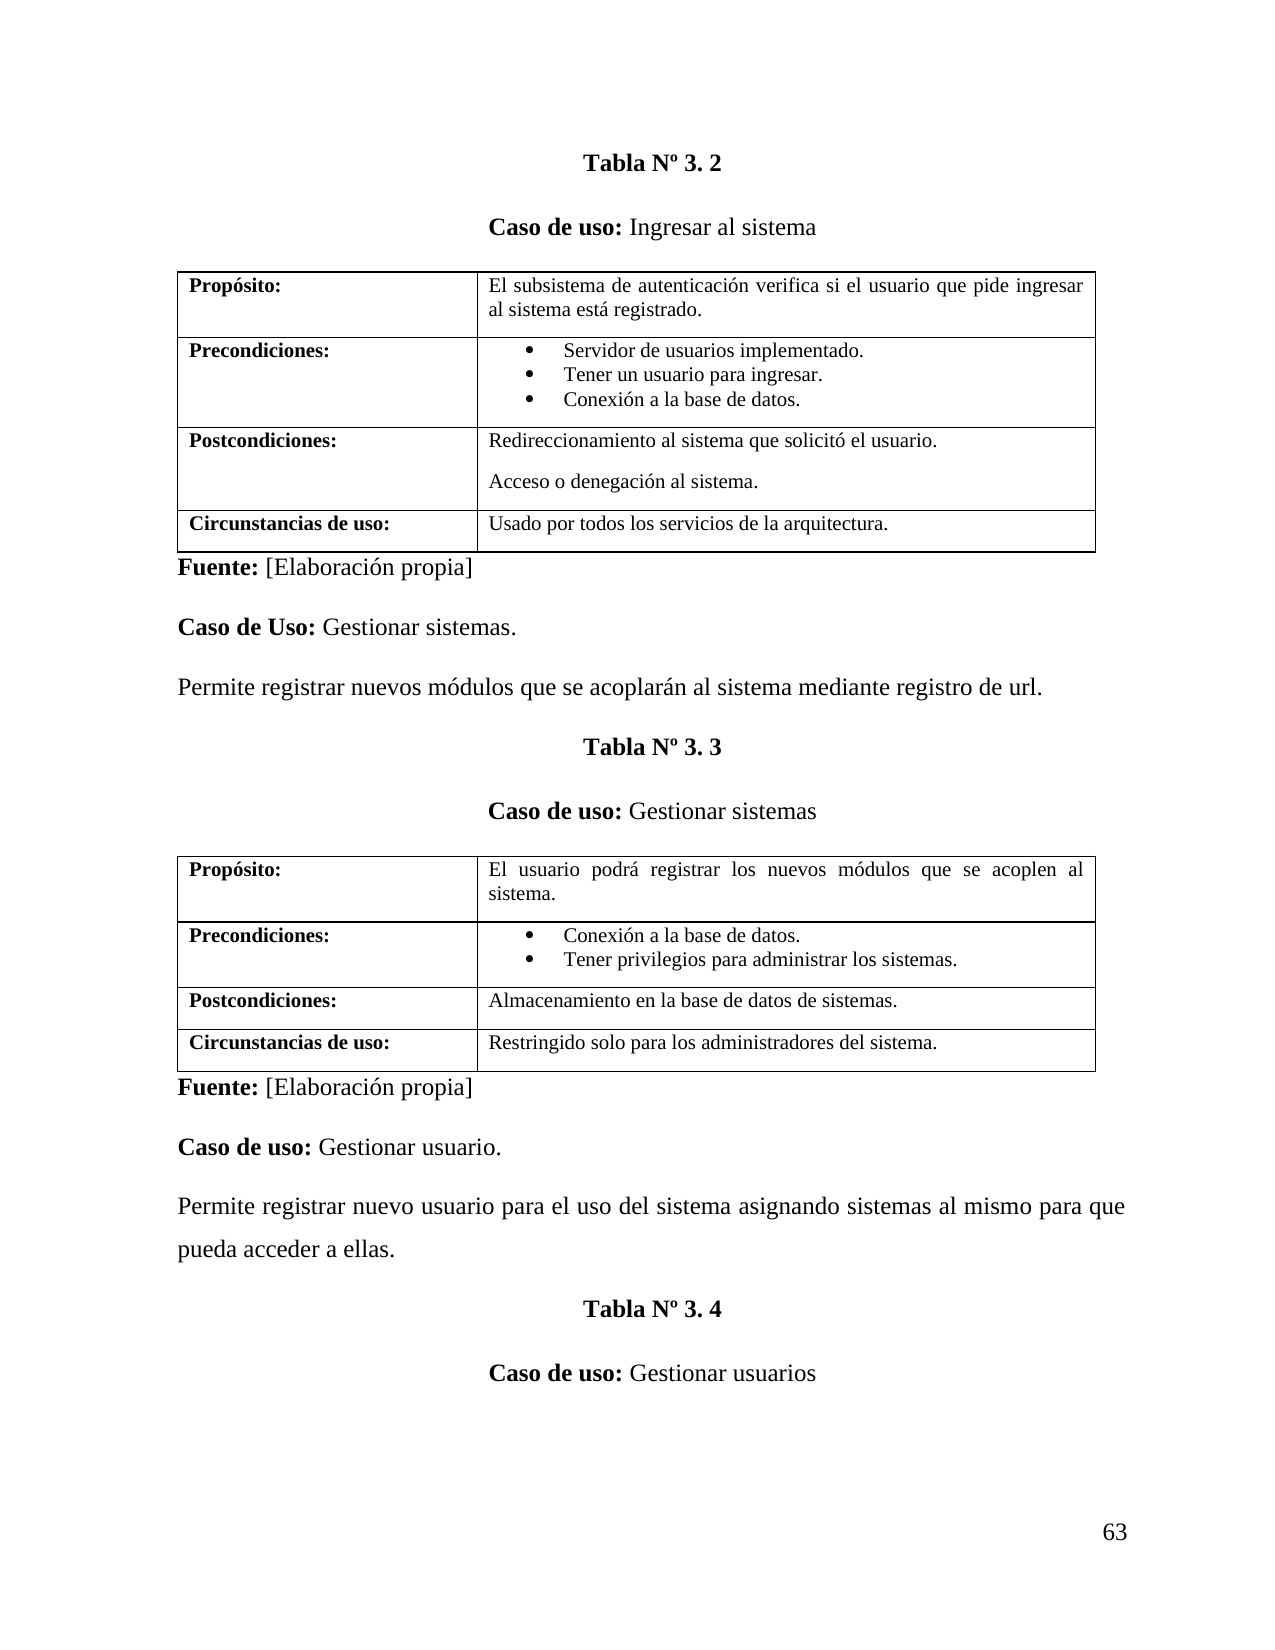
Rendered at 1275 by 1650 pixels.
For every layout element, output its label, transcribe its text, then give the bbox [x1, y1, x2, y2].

text Permite registrar nuevos módulos que se acoplarán al sistema mediante registro de url. [177, 672, 1127, 701]
table_header Propósito: [178, 273, 477, 337]
table_cell Postcondiciones: [178, 428, 477, 510]
table_cell Circunstancias de uso: [178, 511, 477, 551]
table_cell Circunstancias de uso: [178, 1030, 477, 1071]
text Caso de uso: Ingresar al sistema [177, 212, 1127, 240]
text Tabla Nº 3. 3 [177, 732, 1127, 761]
table_cell Almacenamiento en la base de datos de sistemas. [478, 988, 1095, 1029]
table_header Propósito: [178, 857, 477, 921]
table_cell Precondiciones: [178, 923, 477, 987]
text Caso de uso: Gestionar usuario. [177, 1132, 1127, 1160]
table_cell Redireccionamiento al sistema que solicitó el usuario. Acceso o denegación al sistema. [478, 428, 1095, 510]
table_header El subsistema de autenticación verifica si el usuario que pide ingresar al sistema está registrado. [478, 273, 1095, 337]
text Tabla Nº 3. 2 [177, 148, 1127, 176]
text Caso de uso: Gestionar usuarios [177, 1358, 1127, 1387]
table_cell Usado por todos los servicios de la arquitectura. [478, 511, 1095, 551]
text Caso de uso: Gestionar sistemas [177, 796, 1127, 824]
table_cell Precondiciones: [178, 338, 477, 427]
table_cell Postcondiciones: [178, 988, 477, 1029]
text Permite registrar nuevo usuario para el uso del sistema asignando sistemas al mismo para que pueda acceder a ellas. [177, 1191, 1127, 1263]
table_cell Restringido solo para los administradores del sistema. [478, 1030, 1095, 1071]
text Fuente: [Elaboración propia] [177, 1072, 1127, 1101]
text Fuente: [Elaboración propia] [177, 552, 1127, 581]
text Tabla Nº 3. 4 [177, 1294, 1127, 1323]
table_cell Conexión a la base de datos. Tener privilegios para administrar los sistemas. [478, 923, 1095, 987]
table_cell Servidor de usuarios implementado. Tener un usuario para ingresar. Conexión a la base de datos. [478, 338, 1095, 427]
text Caso de Uso: Gestionar sistemas. [177, 612, 1127, 641]
table_header El usuario podrá registrar los nuevos módulos que se acoplen al sistema. [478, 857, 1095, 921]
